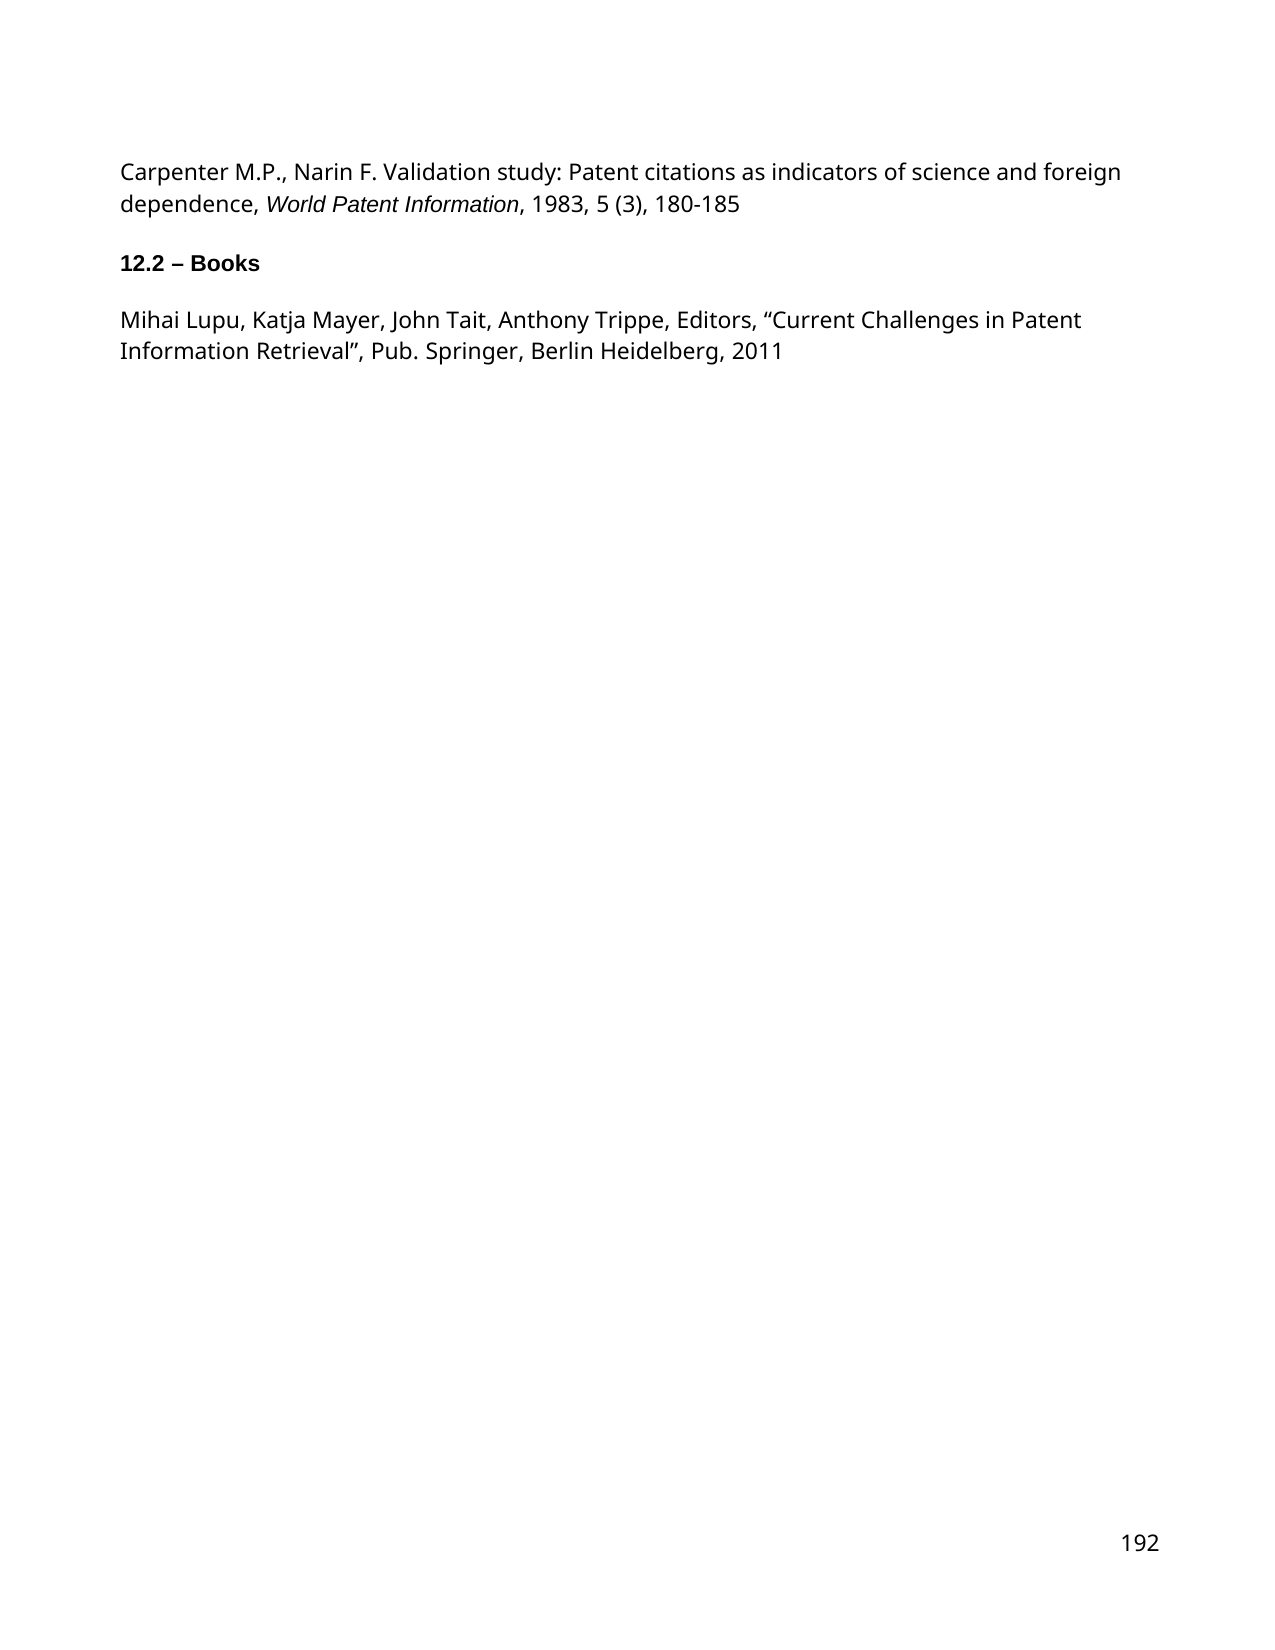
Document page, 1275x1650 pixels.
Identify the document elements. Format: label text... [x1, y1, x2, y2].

text Carpenter M.P., Narin F. Validation study: Patent citations as indicators of science and foreign dependence, World Patent Information, 1983, 5 (3), 180-185 [120, 156, 1167, 219]
subtitle – Books [120, 250, 1167, 277]
text Mihai Lupu, Katja Mayer, John Tait, Anthony Trippe, Editors, “Current Challenges in Patent Information Retrieval”, Pub. Springer, Berlin Heidelberg, 2011 [120, 303, 1147, 366]
